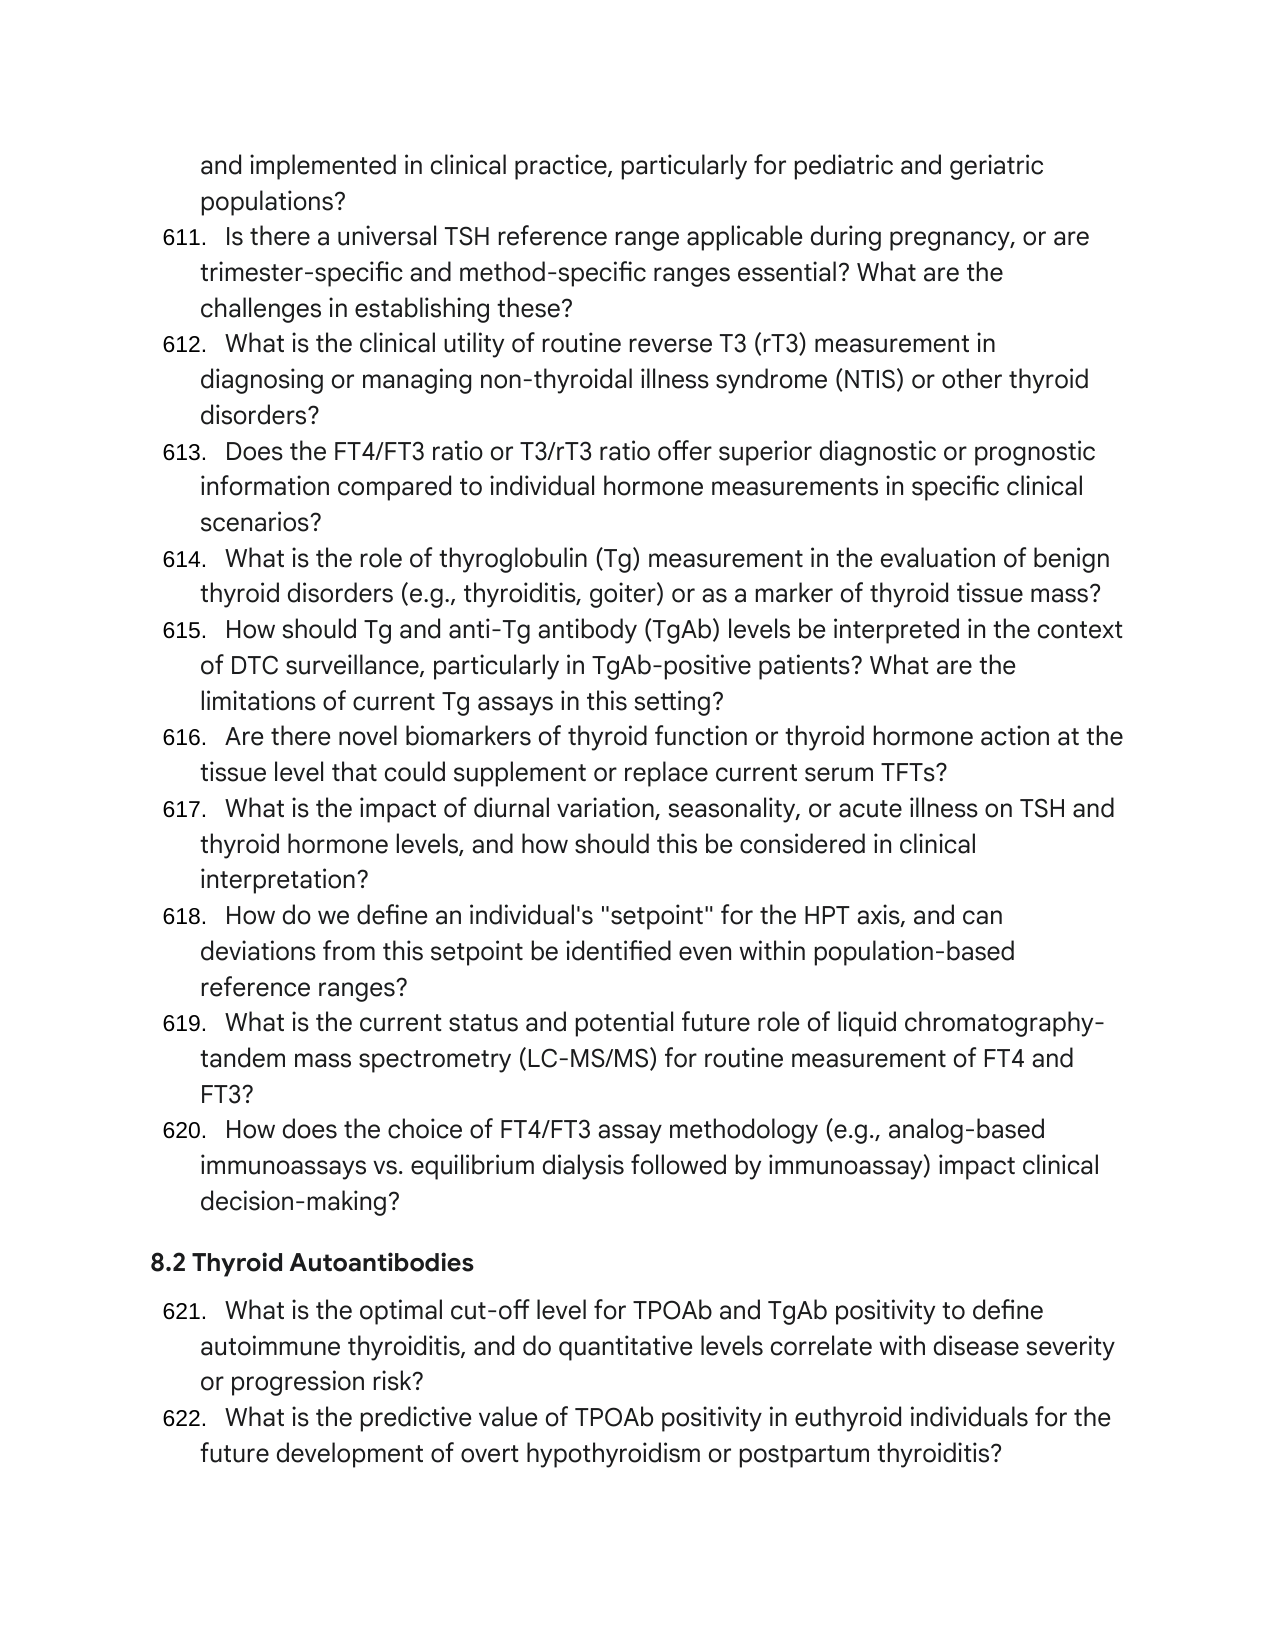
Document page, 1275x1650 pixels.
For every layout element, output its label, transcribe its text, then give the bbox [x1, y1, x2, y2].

list Is there a universal TSH reference range applicable during pregnancy, or are trimester-specific and method-specific ranges essential? What are the challenges in establishing these? [162, 221, 1125, 324]
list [162, 150, 1125, 217]
list What is the predictive value of TPOAb positivity in euthyroid individuals for the future development of overt hypothyroidism or postpartum thyroiditis? [162, 1402, 1125, 1469]
list What is the clinical utility of routine reverse T3 (rT3) measurement in diagnosing or managing non-thyroidal illness syndrome (NTIS) or other thyroid disorders? [162, 329, 1125, 431]
list Does the FT4/FT3 ratio or T3/rT3 ratio offer superior diagnostic or prognostic information compared to individual hormone measurements in specific clinical scenarios? [162, 436, 1125, 539]
list How do we define an individual's "setpoint" for the HPT axis, and can deviations from this setpoint be identified even within population-based reference ranges? [162, 900, 1125, 1003]
list Are there novel biomarkers of thyroid function or thyroid hormone action at the tissue level that could supplement or replace current serum TFTs? [162, 722, 1125, 789]
list What is the current status and potential future role of liquid chromatography-tandem mass spectrometry (LC-MS/MS) for routine measurement of FT4 and FT3? [162, 1007, 1125, 1110]
list How does the choice of FT4/FT3 assay methodology (e.g., analog-based immunoassays vs. equilibrium dialysis followed by immunoassay) impact clinical decision-making? [162, 1115, 1125, 1217]
list What is the optimal cut-off level for TPOAb and TgAb positivity to define autoimmune thyroiditis, and do quantitative levels correlate with disease severity or progression risk? [162, 1295, 1125, 1398]
list What is the impact of diurnal variation, seasonality, or acute illness on TSH and thyroid hormone levels, and how should this be considered in clinical interpretation? [162, 793, 1125, 896]
list How should Tg and anti-Tg antibody (TgAb) levels be interpreted in the context of DTC surveillance, particularly in TgAb-positive patients? What are the limitations of current Tg assays in this setting? [162, 614, 1125, 717]
list What is the role of thyroglobulin (Tg) measurement in the evaluation of benign thyroid disorders (e.g., thyroiditis, goiter) or as a marker of thyroid tissue mass? [162, 543, 1125, 610]
subtitle 8.2 Thyroid Autoantibodies [150, 1247, 1125, 1278]
